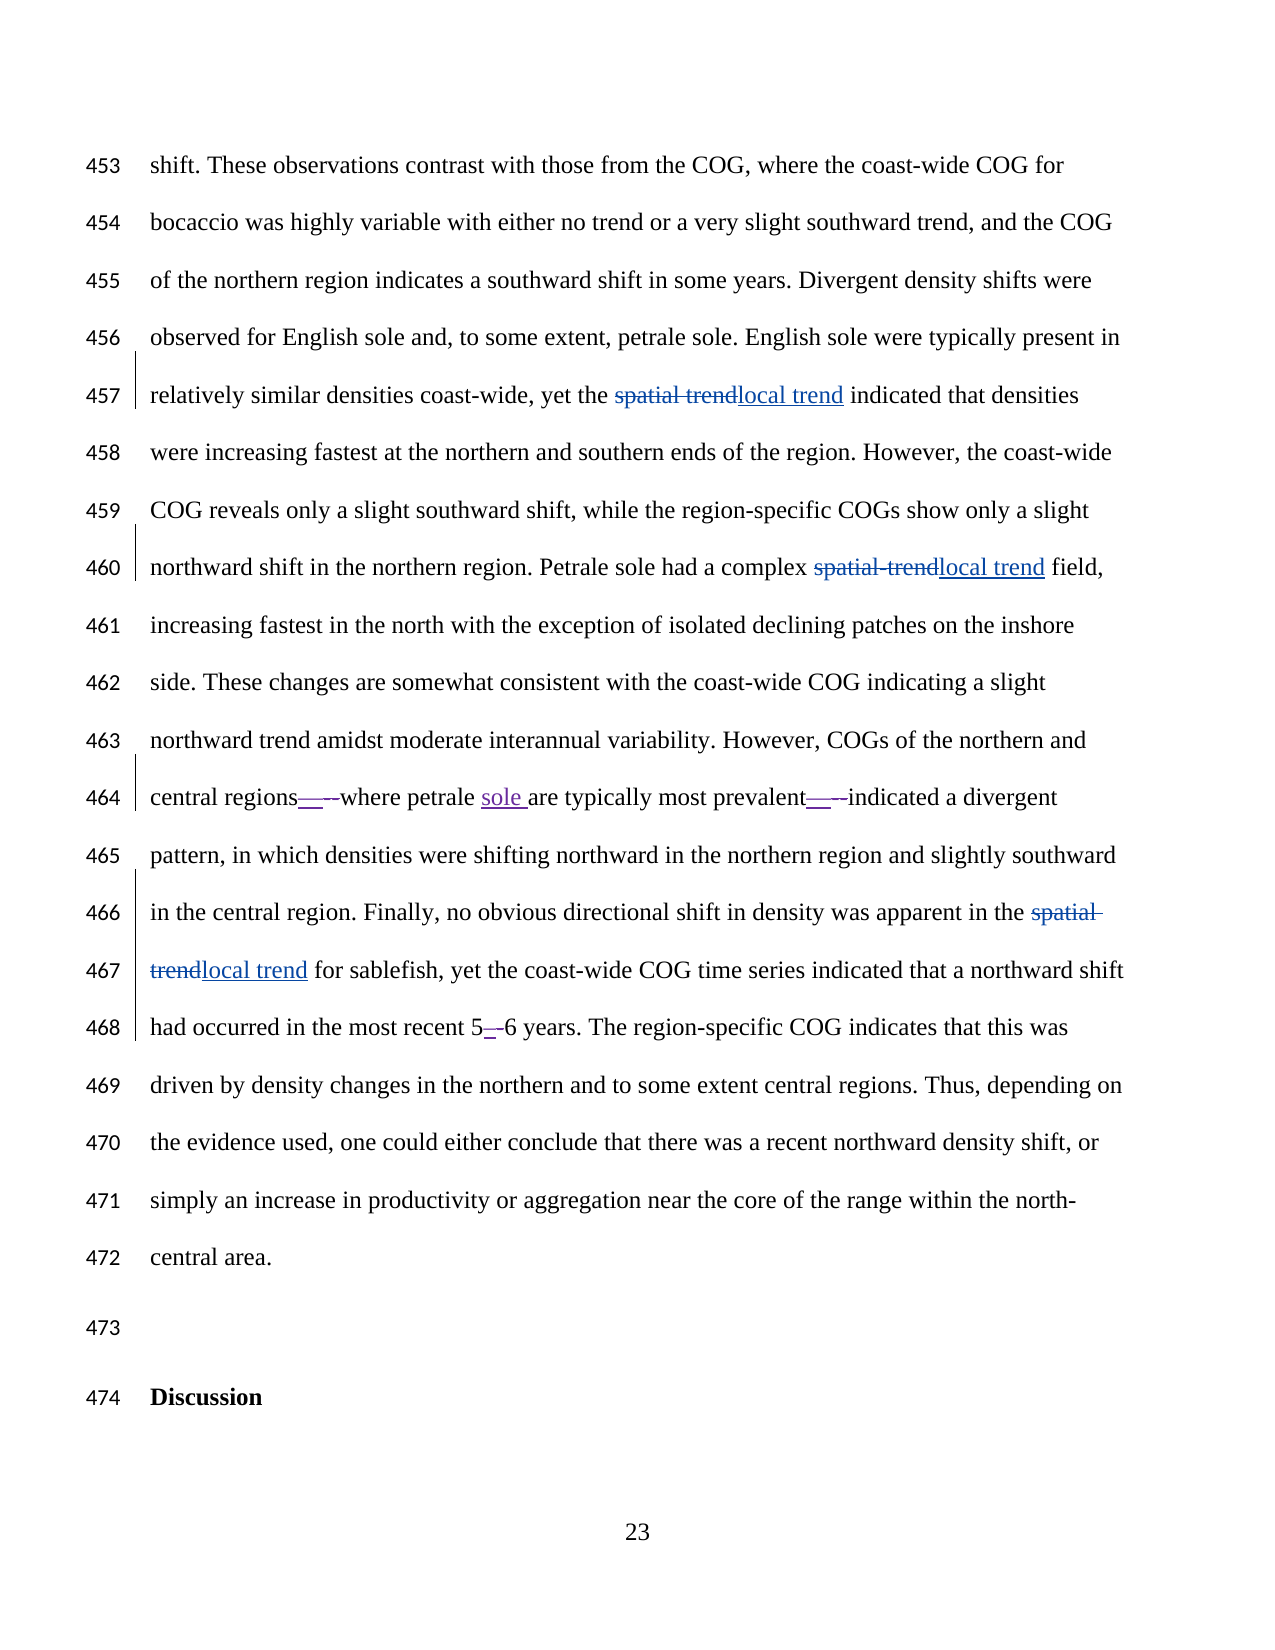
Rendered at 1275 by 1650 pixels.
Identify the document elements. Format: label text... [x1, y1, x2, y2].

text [150, 150, 1125, 1271]
text Discussion [150, 1382, 1125, 1411]
